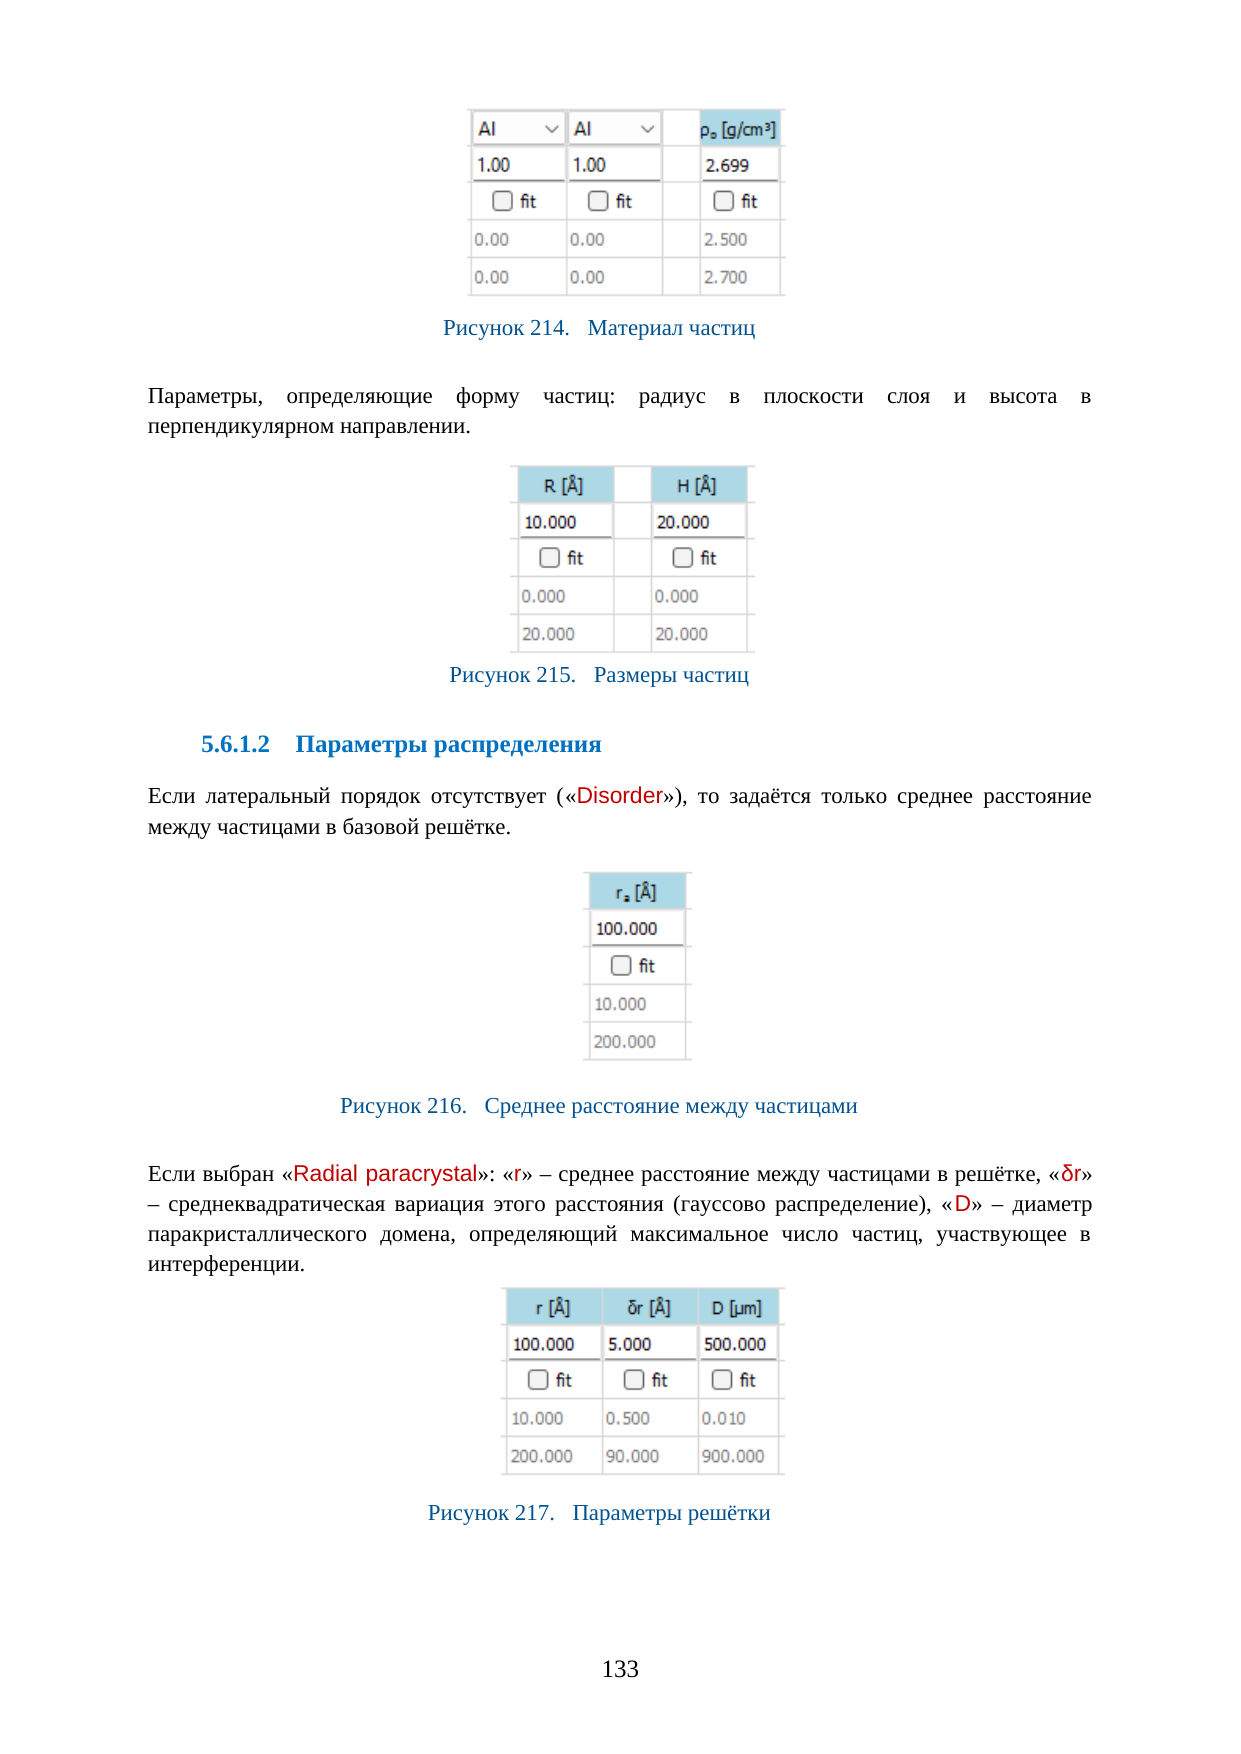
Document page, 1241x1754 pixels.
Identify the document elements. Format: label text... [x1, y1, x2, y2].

picture [510, 462, 756, 661]
list Параметры решётки [178, 1318, 1093, 1526]
picture [467, 106, 786, 301]
picture [500, 1283, 786, 1480]
subtitle Параметры распределения [201, 729, 1093, 757]
list Среднее расстояние между частицами [178, 881, 1093, 1118]
picture [583, 867, 693, 1067]
list Размеры частиц [178, 480, 1093, 687]
text Параметры, определяющие форму частиц: радиус в плоскости слоя и высота в перпендикулярном направлении. [148, 382, 1093, 438]
text Если выбран «Radial paracrystal»: «r» – среднее расстояние между частицами в решётке, «δr» – среднеквадратическая вариация этого расстояния (гауссово распределение), «D» – диаметр паракристаллического домена, определяющий максимальное число частиц, участвующее в интерференции. [148, 1160, 1093, 1277]
text Если латеральный порядок отсутствует («Disorder»), то задаётся только среднее расстояние между частицами в базовой решётке. [148, 782, 1093, 839]
